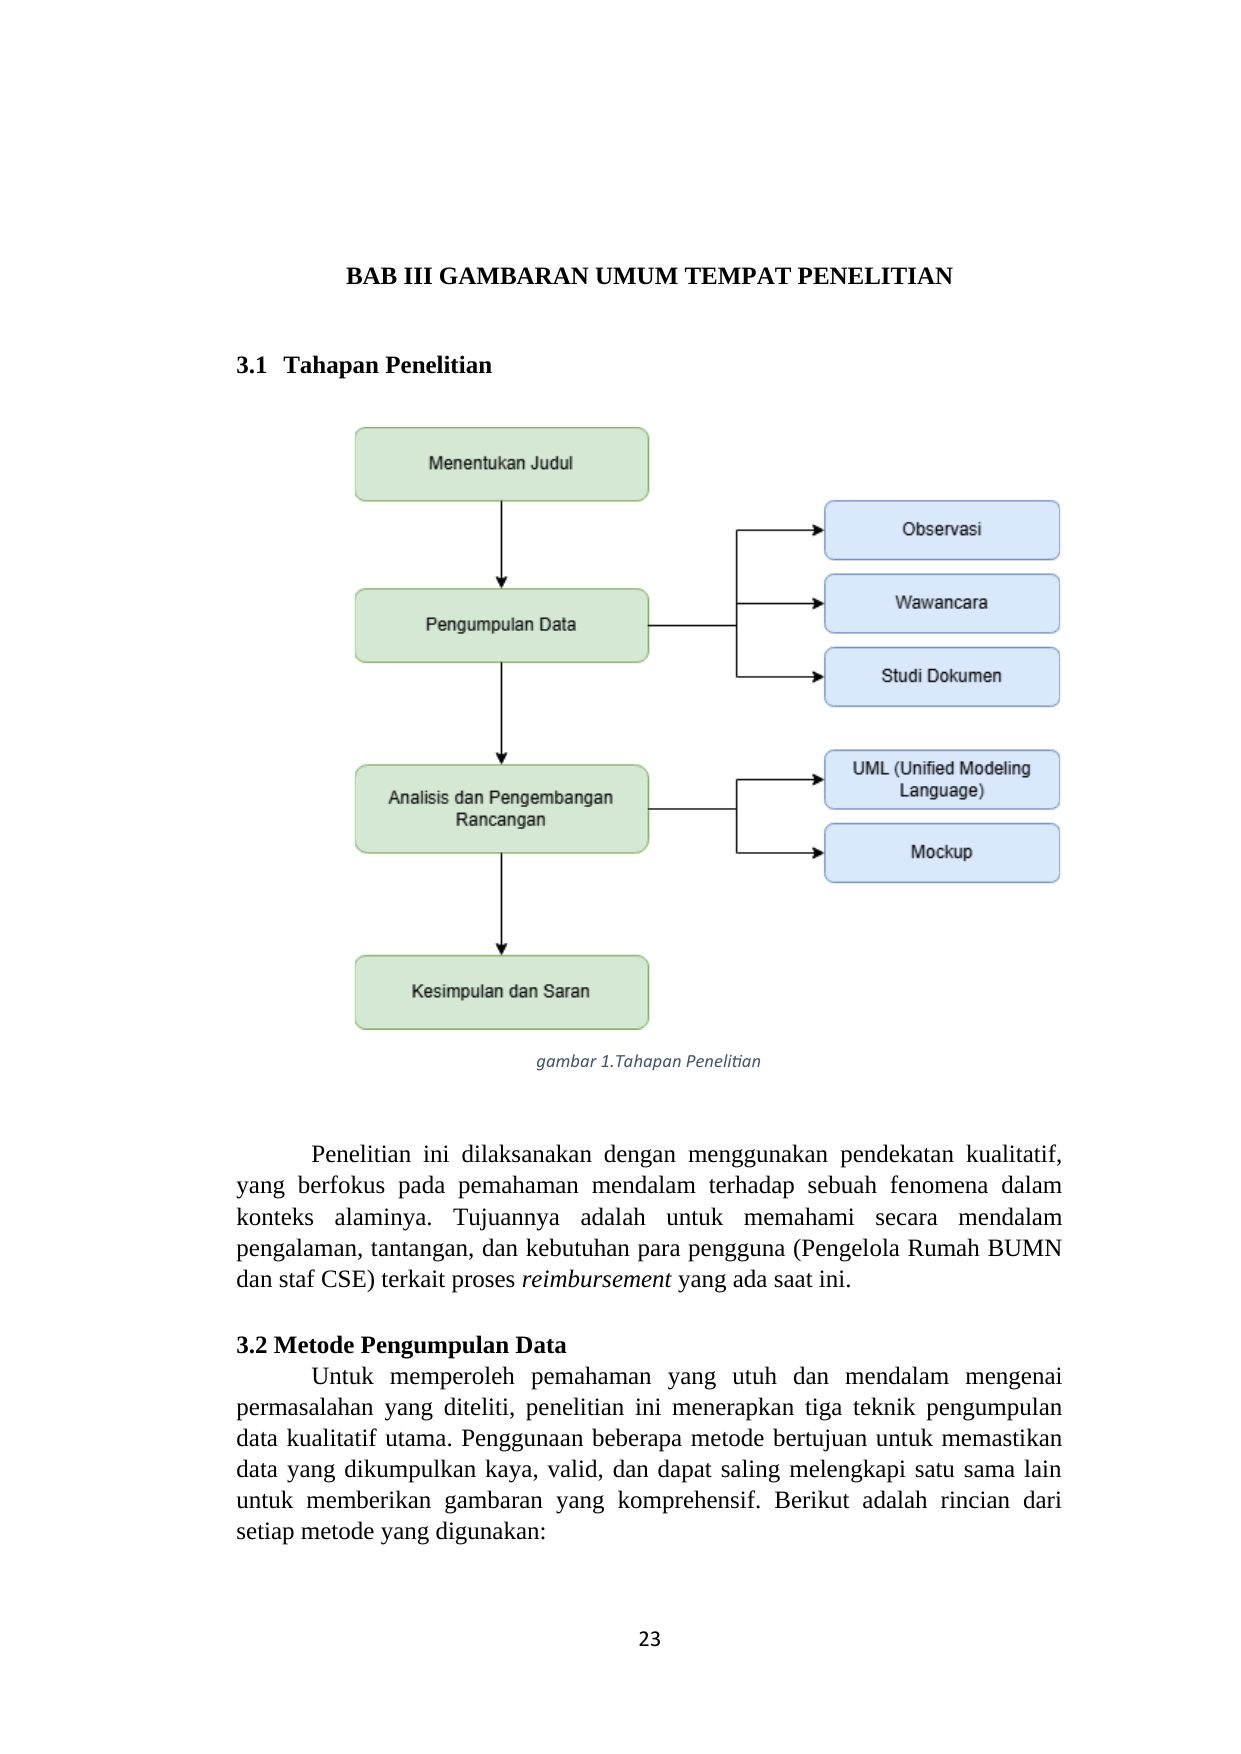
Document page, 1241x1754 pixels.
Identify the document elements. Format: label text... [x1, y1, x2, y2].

text Penelitian ini dilaksanakan dengan menggunakan pendekatan kualitatif, yang berfokus pada pemahaman mendalam terhadap sebuah fenomena dalam konteks alaminya. Tujuannya adalah untuk memahami secara mendalam pengalaman, tantangan, dan kebutuhan para pengguna (Pengelola Rumah BUMN dan staf CSE) terkait proses reimbursement yang ada saat ini. [236, 1139, 1063, 1292]
text Untuk memperoleh pemahaman yang utuh dan mendalam mengenai permasalahan yang diteliti, penelitian ini menerapkan tiga teknik pengumpulan data kualitatif utama. Penggunaan beberapa metode bertujuan untuk memastikan data yang dikumpulkan kaya, valid, dan dapat saling melengkapi satu sama lain untuk memberikan gambaran yang komprehensif. Berikut adalah rincian dari setiap metode yang digunakan: [236, 1361, 1063, 1545]
subtitle 3.2 Metode Pengumpulan Data [236, 1330, 1063, 1359]
subtitle BAB III GAMBARAN UMUM TEMPAT PENELITIAN [236, 261, 1063, 290]
subtitle Tahapan Penelitian [236, 350, 1063, 378]
picture [354, 427, 1060, 1030]
text gambar 1.Tahapan Penelitian [236, 1049, 1063, 1072]
